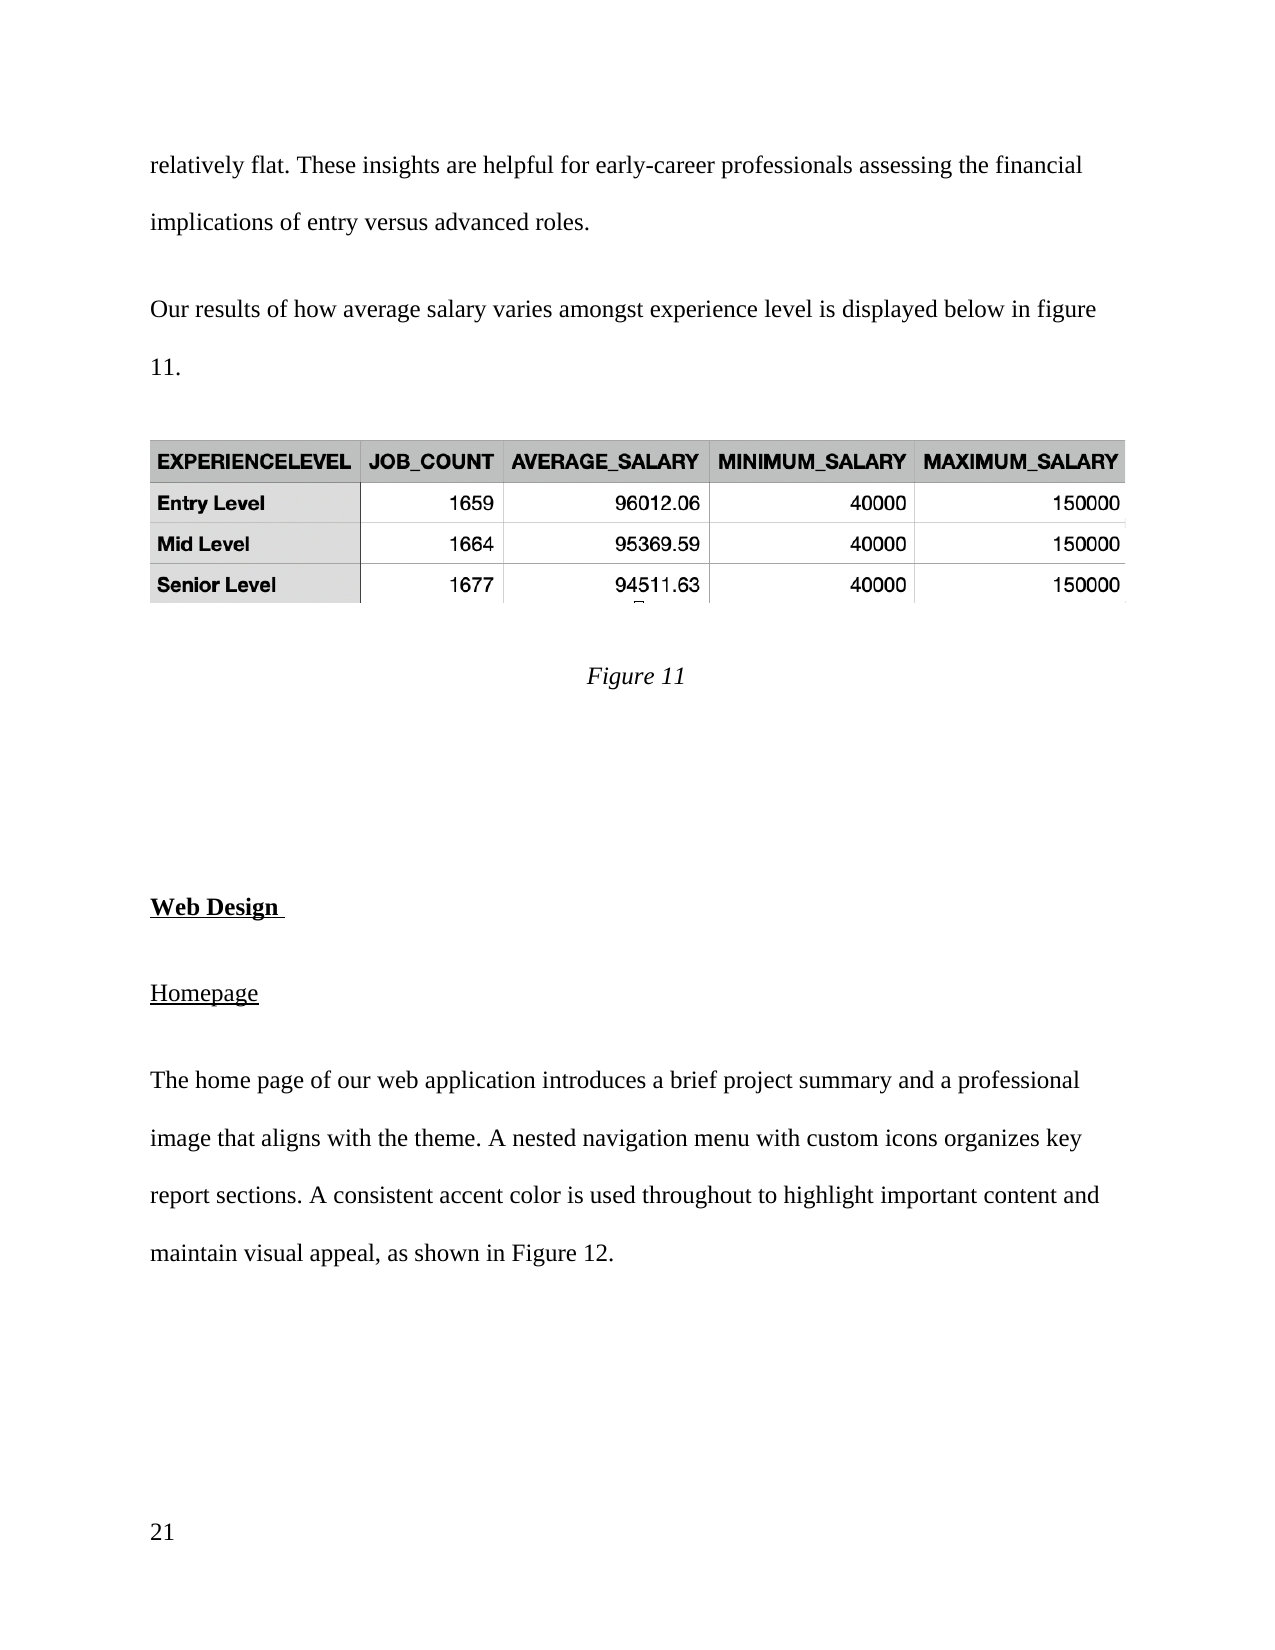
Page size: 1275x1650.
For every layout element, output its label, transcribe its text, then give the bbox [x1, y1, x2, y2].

picture [150, 438, 1125, 603]
text Web Design [150, 892, 1125, 921]
text Our results of how average salary varies amongst experience level is displayed below in figure 11. [150, 294, 1125, 380]
text Homepage [150, 978, 1125, 1007]
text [150, 150, 1125, 236]
text Figure 11 [150, 661, 1125, 690]
text The home page of our web application introduces a brief project summary and a professional image that aligns with the theme. A nested navigation menu with custom icons organizes key report sections. A consistent accent color is used throughout to highlight important content and maintain visual appeal, as shown in Figure 12. [150, 1065, 1125, 1266]
